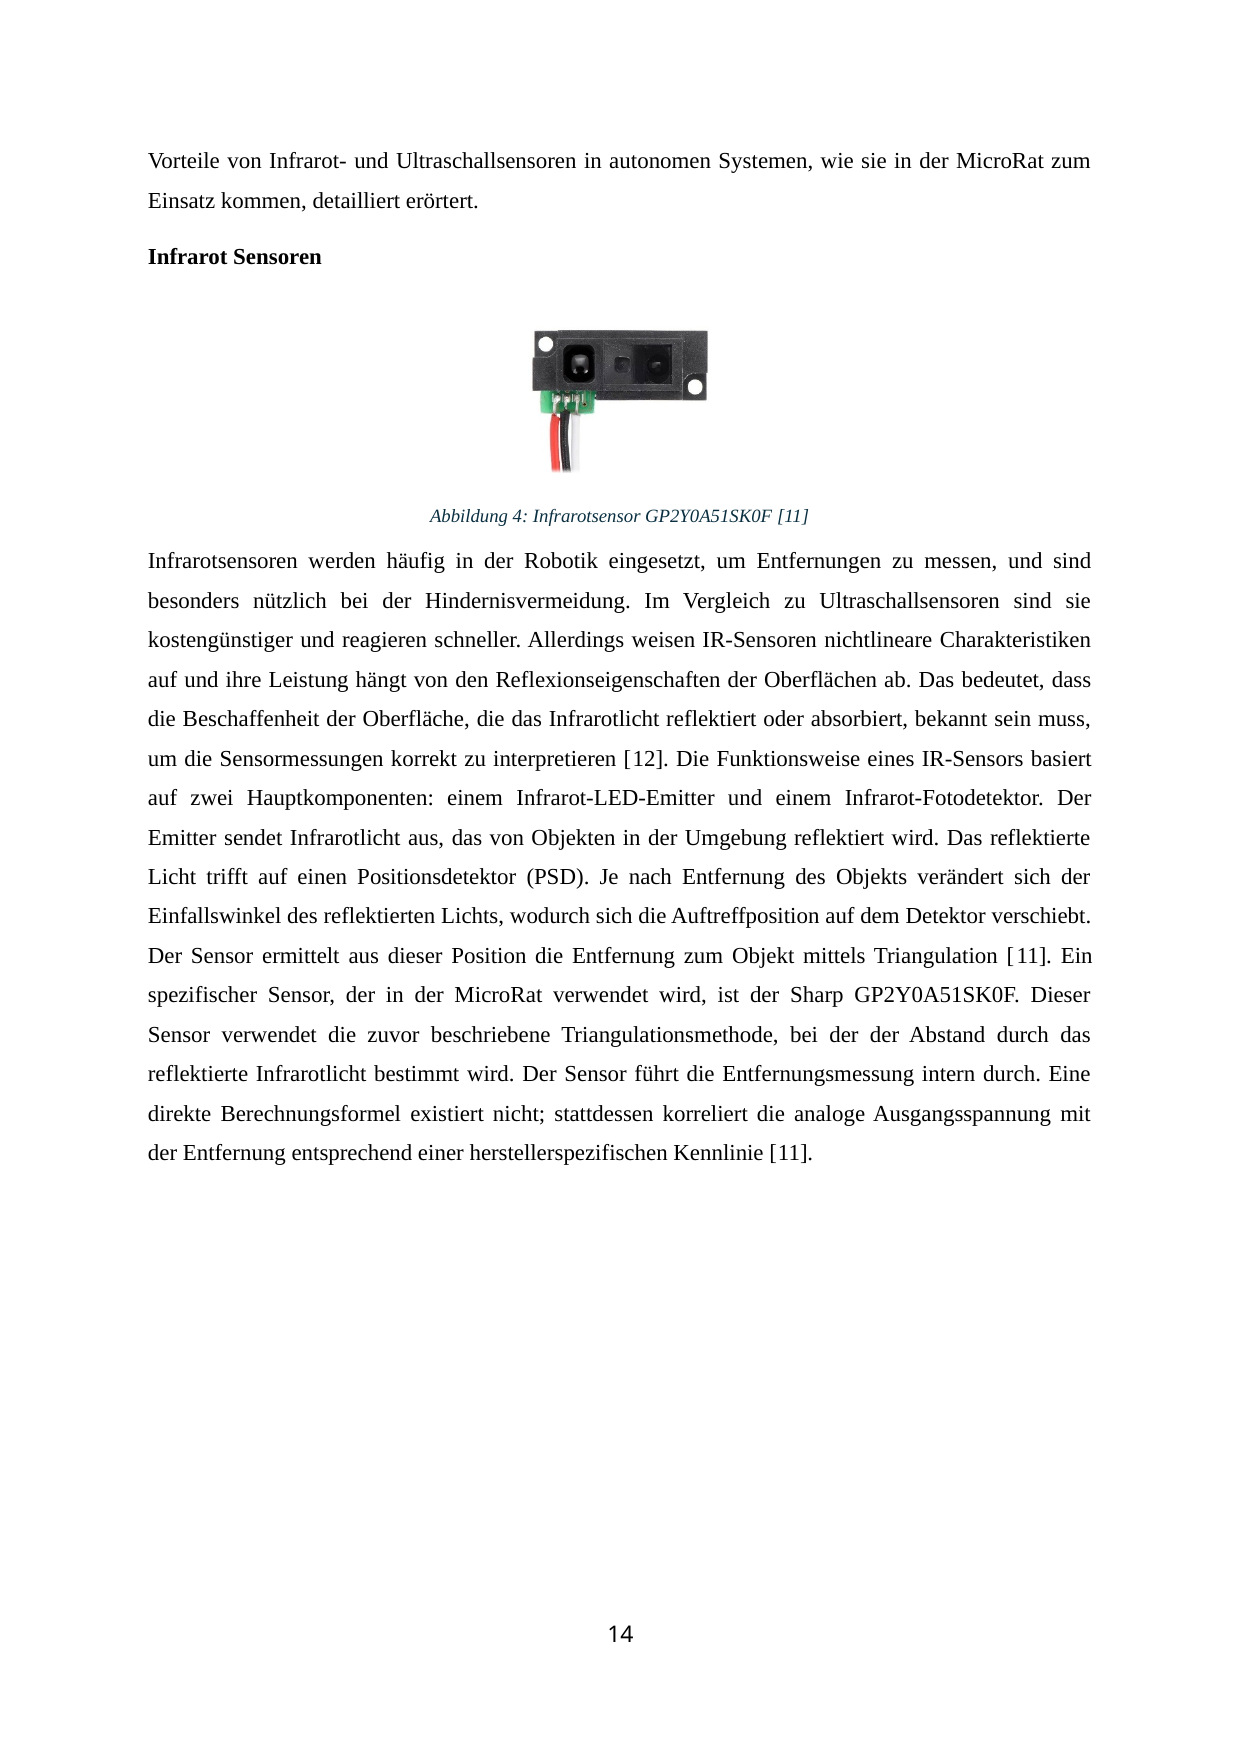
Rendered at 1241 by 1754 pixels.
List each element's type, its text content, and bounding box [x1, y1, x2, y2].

text Infrarot Sensoren [148, 243, 1093, 269]
picture [517, 299, 723, 473]
text Infrarotsensoren werden häufig in der Robotik eingesetzt, um Entfernungen zu messen, und sind besonders nützlich bei der Hindernisvermeidung. Im Vergleich zu Ultraschallsensoren sind sie kostengünstiger und reagieren schneller. Allerdings weisen IR-Sensoren nichtlineare Charakteristiken auf und ihre Leistung hängt von den Reflexionseigenschaften der Oberflächen ab. Das bedeutet, dass die Beschaffenheit der Oberfläche, die das Infrarotlicht reflektiert oder absorbiert, bekannt sein muss, um die Sensormessungen korrekt zu interpretieren [12]. Die Funktionsweise eines IR-Sensors basiert auf zwei Hauptkomponenten: einem Infrarot-LED-Emitter und einem Infrarot-Fotodetektor. Der Emitter sendet Infrarotlicht aus, das von Objekten in der Umgebung reflektiert wird. Das reflektierte Licht trifft auf einen Positionsdetektor (PSD). Je nach Entfernung des Objekts verändert sich der Einfallswinkel des reflektierten Lichts, wodurch sich die Auftreffposition auf dem Detektor verschiebt. Der Sensor ermittelt aus dieser Position die Entfernung zum Objekt mittels Triangulation [11]. Ein spezifischer Sensor, der in der MicroRat verwendet wird, ist der Sharp GP2Y0A51SK0F. Dieser Sensor verwendet die zuvor beschriebene Triangulationsmethode, bei der der Abstand durch das reflektierte Infrarotlicht bestimmt wird. Der Sensor führt die Entfernungsmessung intern durch. Eine direkte Berechnungsformel existiert nicht; stattdessen korreliert die analoge Ausgangsspannung mit der Entfernung entsprechend einer herstellerspezifischen Kennlinie [11]. [148, 547, 1093, 1166]
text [148, 148, 1093, 213]
text Abbildung 4: Infrarotsensor GP2Y0A51SK0F [11] [148, 505, 1093, 526]
